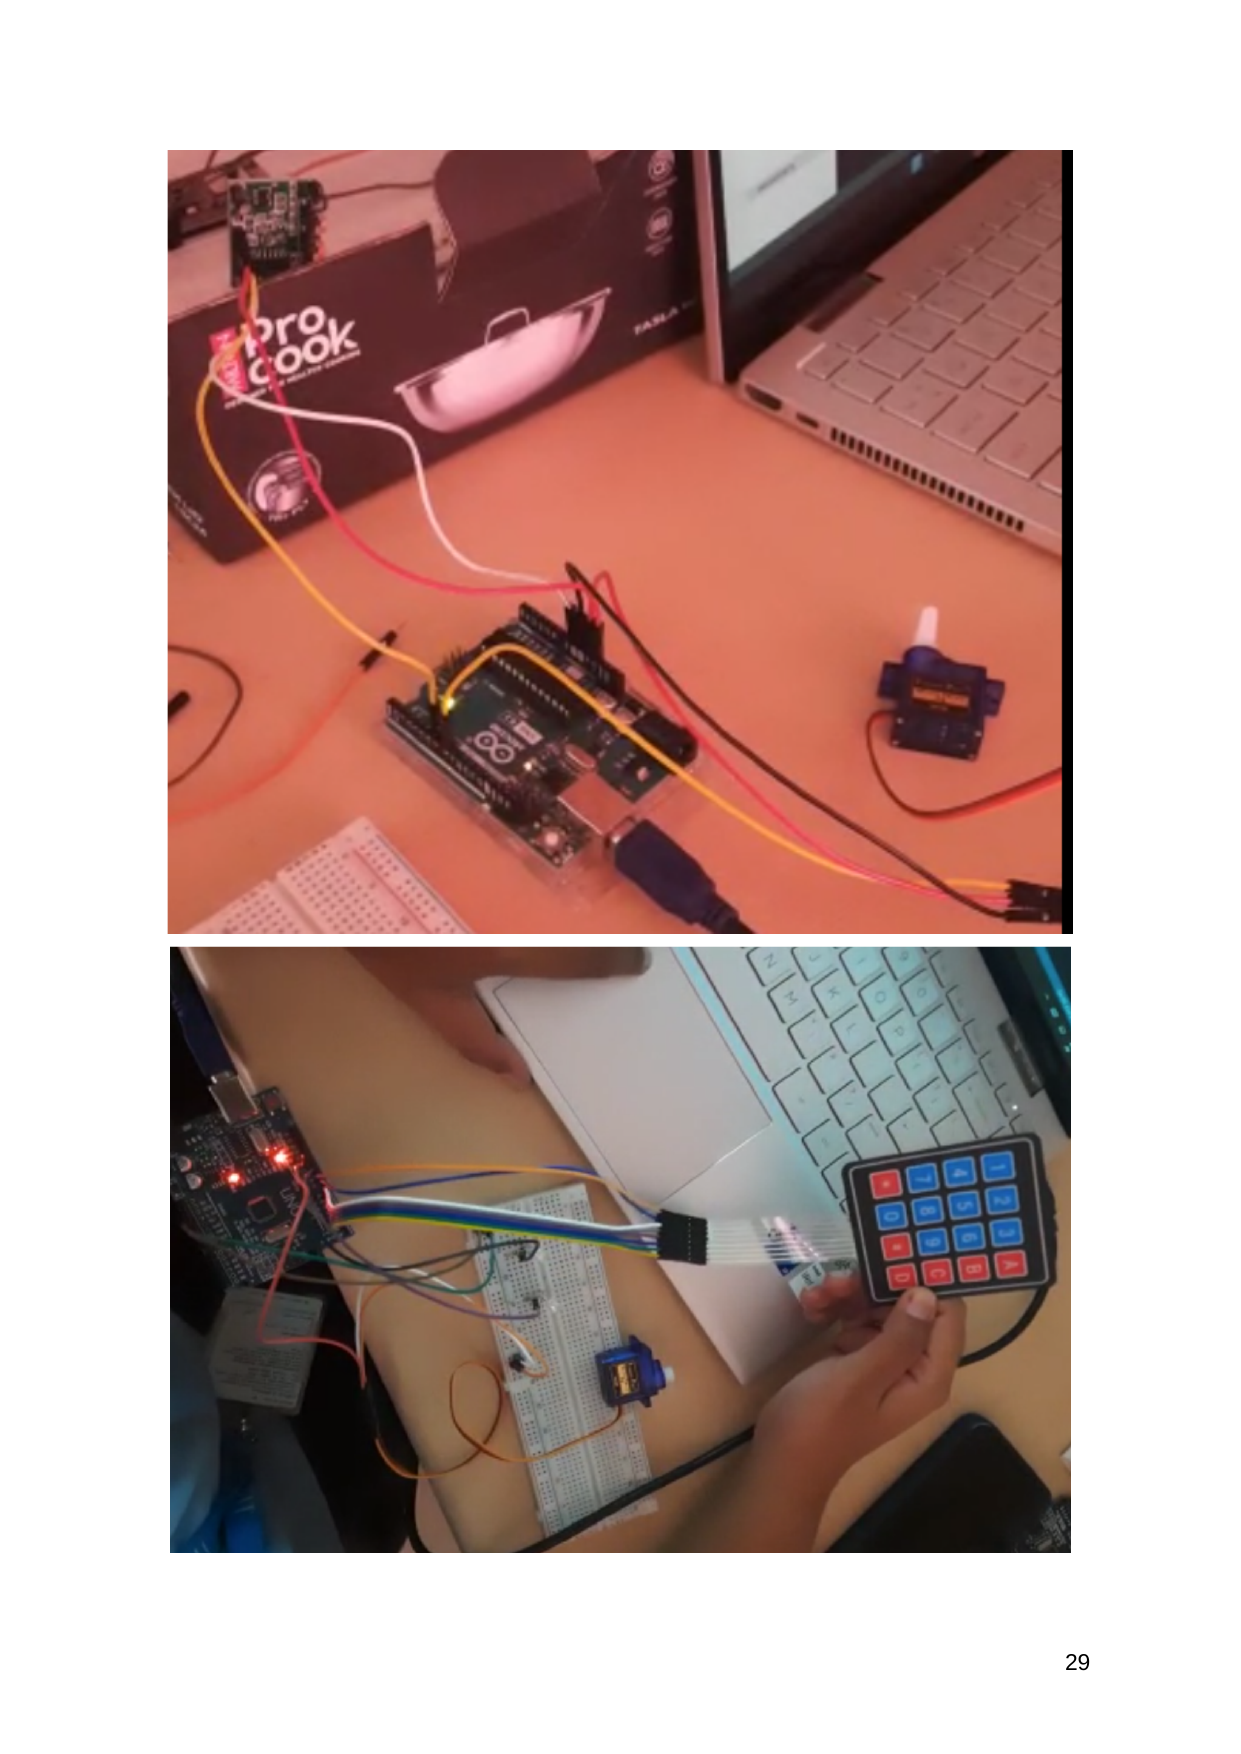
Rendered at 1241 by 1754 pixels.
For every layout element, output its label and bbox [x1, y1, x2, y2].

picture [171, 947, 1070, 1553]
picture [167, 150, 1073, 934]
